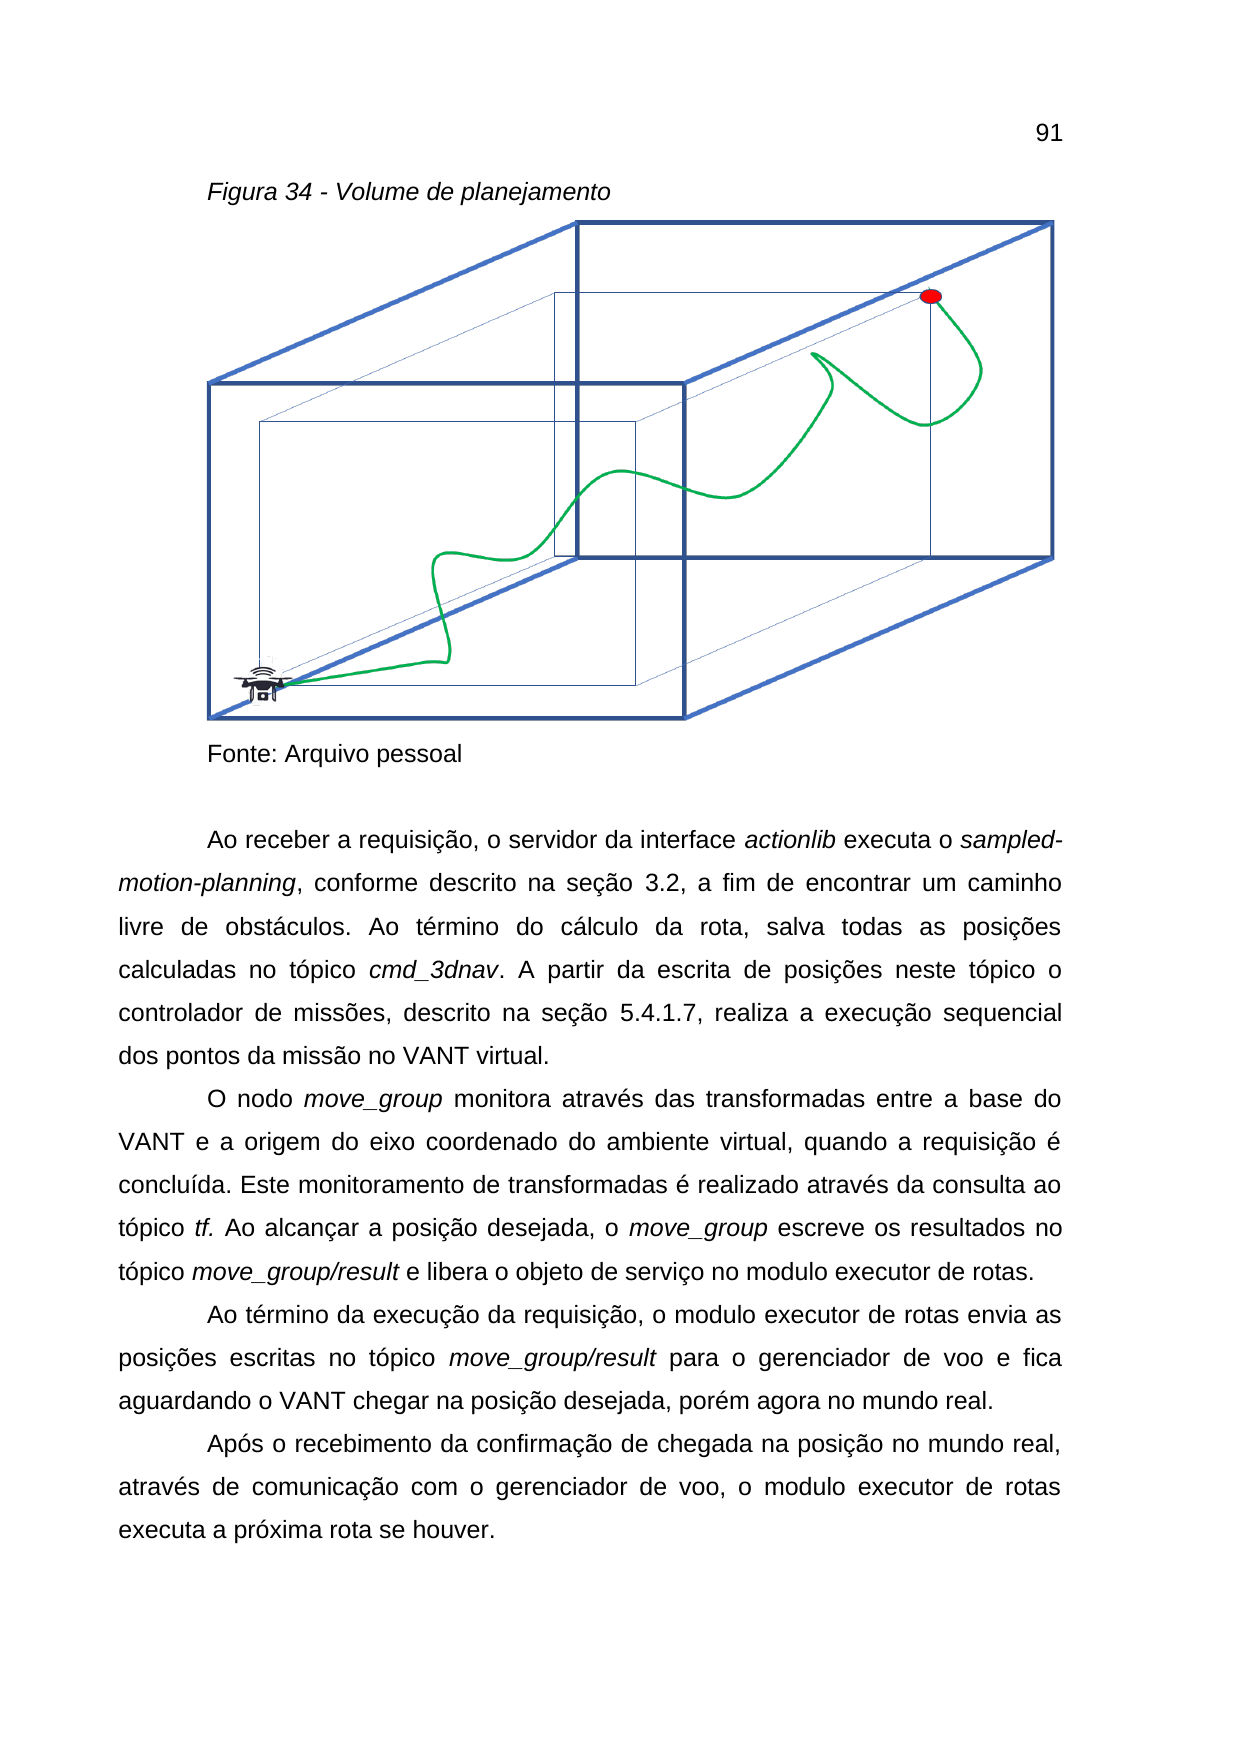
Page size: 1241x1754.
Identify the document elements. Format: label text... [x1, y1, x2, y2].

text Ao término da execução da requisição, o modulo executor de rotas envia as posições escritas no tópico move_group/result para o gerenciador de voo e fica aguardando o VANT chegar na posição desejada, porém agora no mundo real. [118, 1299, 1063, 1414]
text Figura 34 - Volume de planejamento [118, 177, 1063, 206]
picture [206, 220, 1055, 725]
text Fonte: Arquivo pessoal [118, 739, 1063, 768]
text Após o recebimento da confirmação de chegada na posição no mundo real, através de comunicação com o gerenciador de voo, o modulo executor de rotas executa a próxima rota se houver. [118, 1429, 1063, 1544]
text Ao receber a requisição, o servidor da interface actionlib executa o sampled-motion-planning, conforme descrito na seção 3.2, a fim de encontrar um caminho livre de obstáculos. Ao término do cálculo da rota, salva todas as posições calculadas no tópico cmd_3dnav. A partir da escrita de posições neste tópico o controlador de missões, descrito na seção 5.4.1.7, realiza a execução sequencial dos pontos da missão no VANT virtual. [118, 825, 1063, 1069]
text O nodo move_group monitora através das transformadas entre a base do VANT e a origem do eixo coordenado do ambiente virtual, quando a requisição é concluída. Este monitoramento de transformadas é realizado através da consulta ao tópico tf. Ao alcançar a posição desejada, o move_group escreve os resultados no tópico move_group/result e libera o objeto de serviço no modulo executor de rotas. [118, 1084, 1063, 1285]
